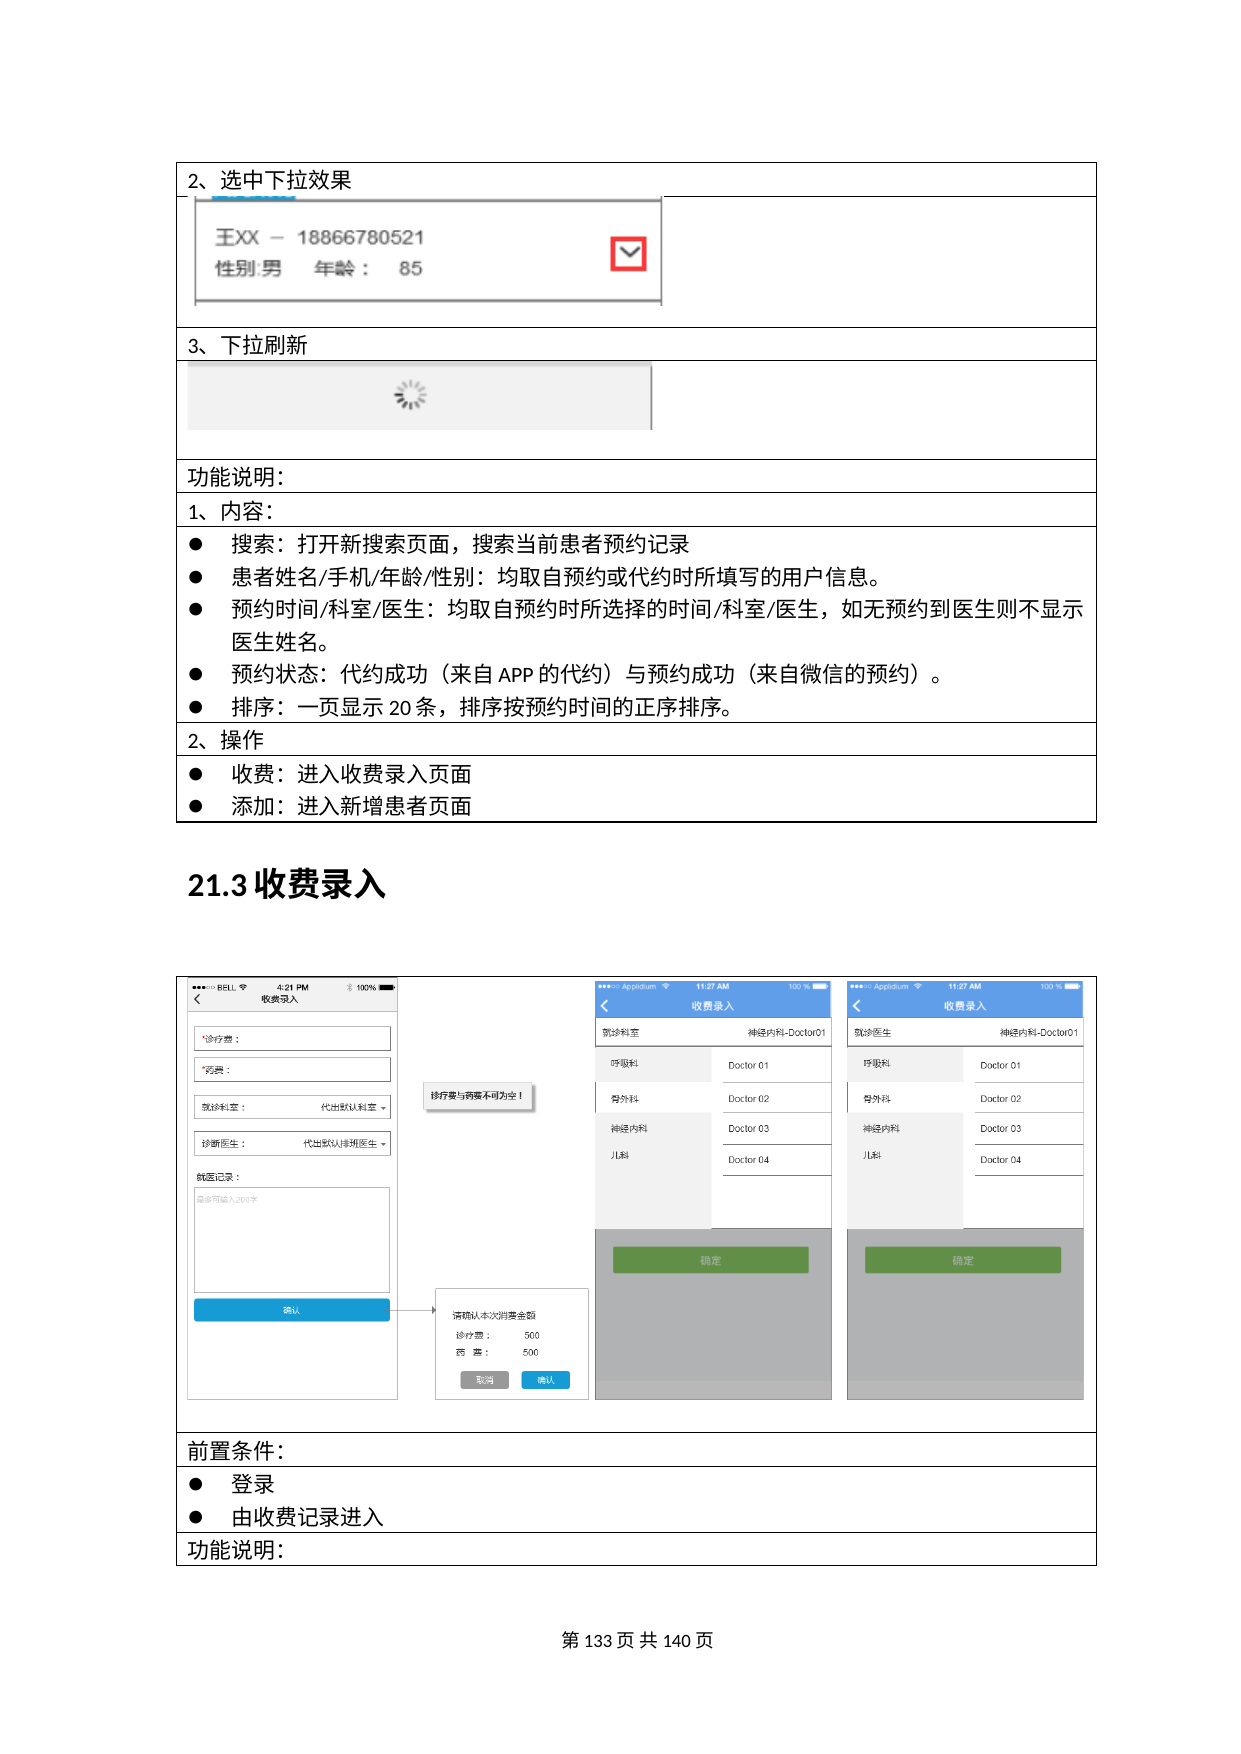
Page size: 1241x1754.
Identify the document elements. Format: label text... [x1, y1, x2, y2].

table_cell 2、操作 [177, 723, 1096, 755]
table_cell 前置条件： [177, 1433, 1096, 1466]
table_cell [177, 361, 1096, 459]
picture [187, 361, 653, 430]
table_cell 功能说明： [177, 1533, 1096, 1565]
table_cell 登录 由收费记录进入 [177, 1467, 1096, 1532]
table_cell 搜索：打开新搜索页面，搜索当前患者预约记录 患者姓名/手机/年龄/性别：均取自预约或代约时所填写的用户信息。 预约时间/科室/医生：均取自预约时所选择的时间/科室/医生，如无预约到医生则不显示医生姓名。 预约状态：代约成功（来自APP的代约）与预约成功（来自微信的预约）。 排序：一页显示20条，排序按预约时间的正序排序。 [177, 527, 1096, 722]
table_header [177, 977, 1096, 1432]
picture [187, 196, 664, 306]
table_cell 1、内容： [177, 493, 1096, 526]
subtitle 21.3收费录入 [187, 849, 1085, 914]
picture [187, 977, 1084, 1400]
table_cell 2、选中下拉效果 [177, 163, 1096, 196]
table_cell 3、下拉刷新 [177, 328, 1096, 360]
table_cell 收费：进入收费录入页面 添加：进入新增患者页面 [177, 756, 1096, 821]
table_cell [177, 197, 1096, 327]
table_cell 功能说明： [177, 460, 1096, 492]
